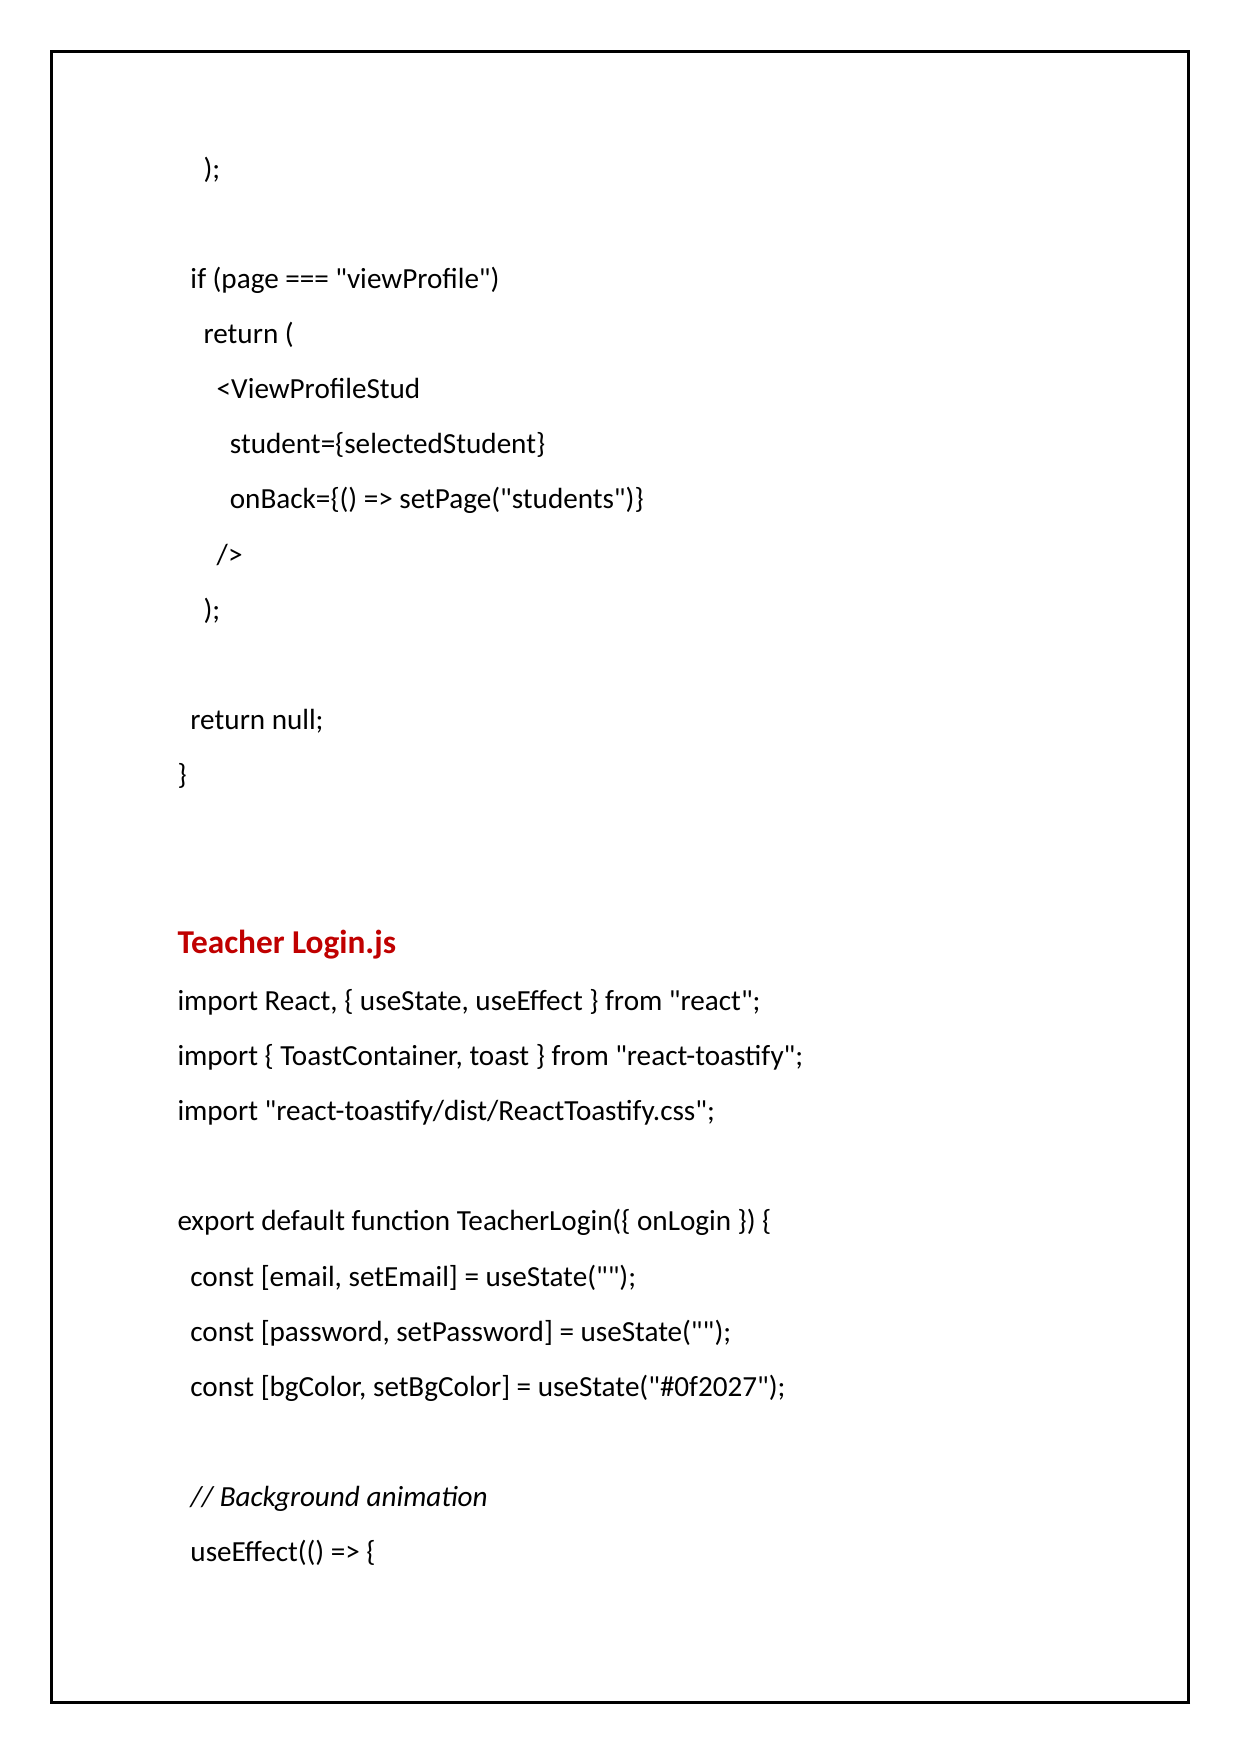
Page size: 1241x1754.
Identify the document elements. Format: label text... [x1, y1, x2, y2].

text import { ToastContainer, toast } from "react-toastify"; [177, 1037, 1090, 1073]
text useEffect(() => { [177, 1533, 1090, 1569]
text onBack={() => setPage("students")} [177, 481, 1090, 516]
text export default function TeacherLogin({ onLogin }) { [177, 1202, 1090, 1238]
text // Background animation [177, 1478, 1090, 1514]
text student={selectedStudent} [177, 426, 1090, 461]
text ); [177, 150, 1090, 186]
text import "react-toastify/dist/ReactToastify.css"; [177, 1092, 1090, 1128]
text import React, { useState, useEffect } from "react"; [177, 982, 1090, 1018]
text <ViewProfileStud [177, 370, 1090, 406]
text Teacher Login.js [177, 921, 1090, 962]
text const [password, setPassword] = useState(""); [177, 1313, 1090, 1348]
text /> [177, 536, 1090, 571]
text const [email, setEmail] = useState(""); [177, 1258, 1090, 1293]
text } [177, 756, 1090, 792]
text return null; [177, 701, 1090, 737]
text ); [177, 591, 1090, 626]
text const [bgColor, setBgColor] = useState("#0f2027"); [177, 1368, 1090, 1403]
text if (page === "viewProfile") [177, 260, 1090, 296]
text return ( [177, 315, 1090, 351]
